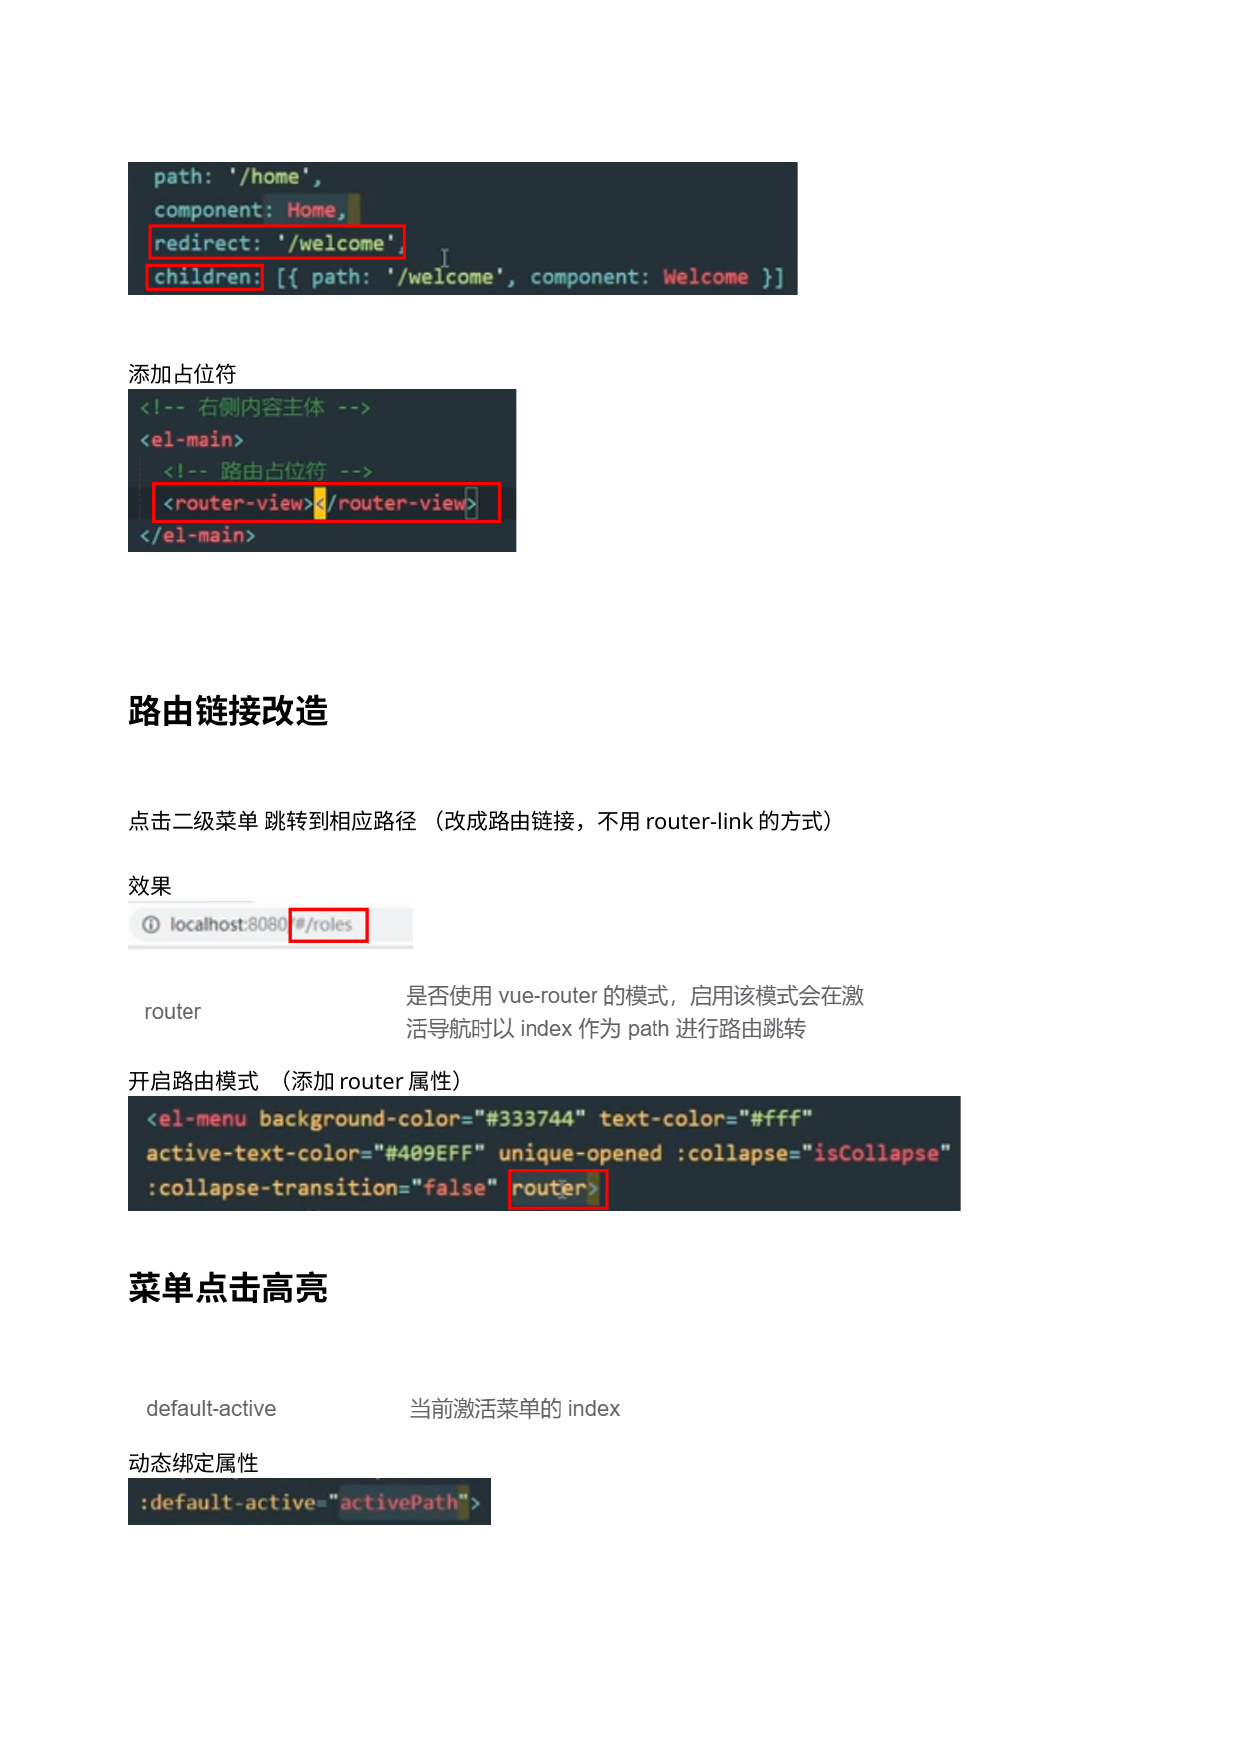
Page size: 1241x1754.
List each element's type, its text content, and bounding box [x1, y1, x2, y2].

subtitle 菜单点击高亮 [128, 1253, 1112, 1318]
subtitle 路由链接改造 [128, 677, 1112, 742]
text 添加占位符 [128, 357, 1112, 389]
text 点击二级菜单 跳转到相应路径 （改成路由链接，不用router-link的方式） [128, 804, 1112, 836]
picture [128, 1380, 647, 1440]
text 开启路由模式 （添加router属性） [128, 1064, 1112, 1096]
picture [128, 901, 413, 951]
picture [128, 1478, 491, 1525]
picture [128, 1096, 961, 1211]
picture [128, 389, 517, 552]
picture [128, 966, 887, 1062]
text 动态绑定属性 [128, 1446, 1112, 1478]
picture [128, 162, 798, 295]
text 效果 [128, 869, 1112, 901]
